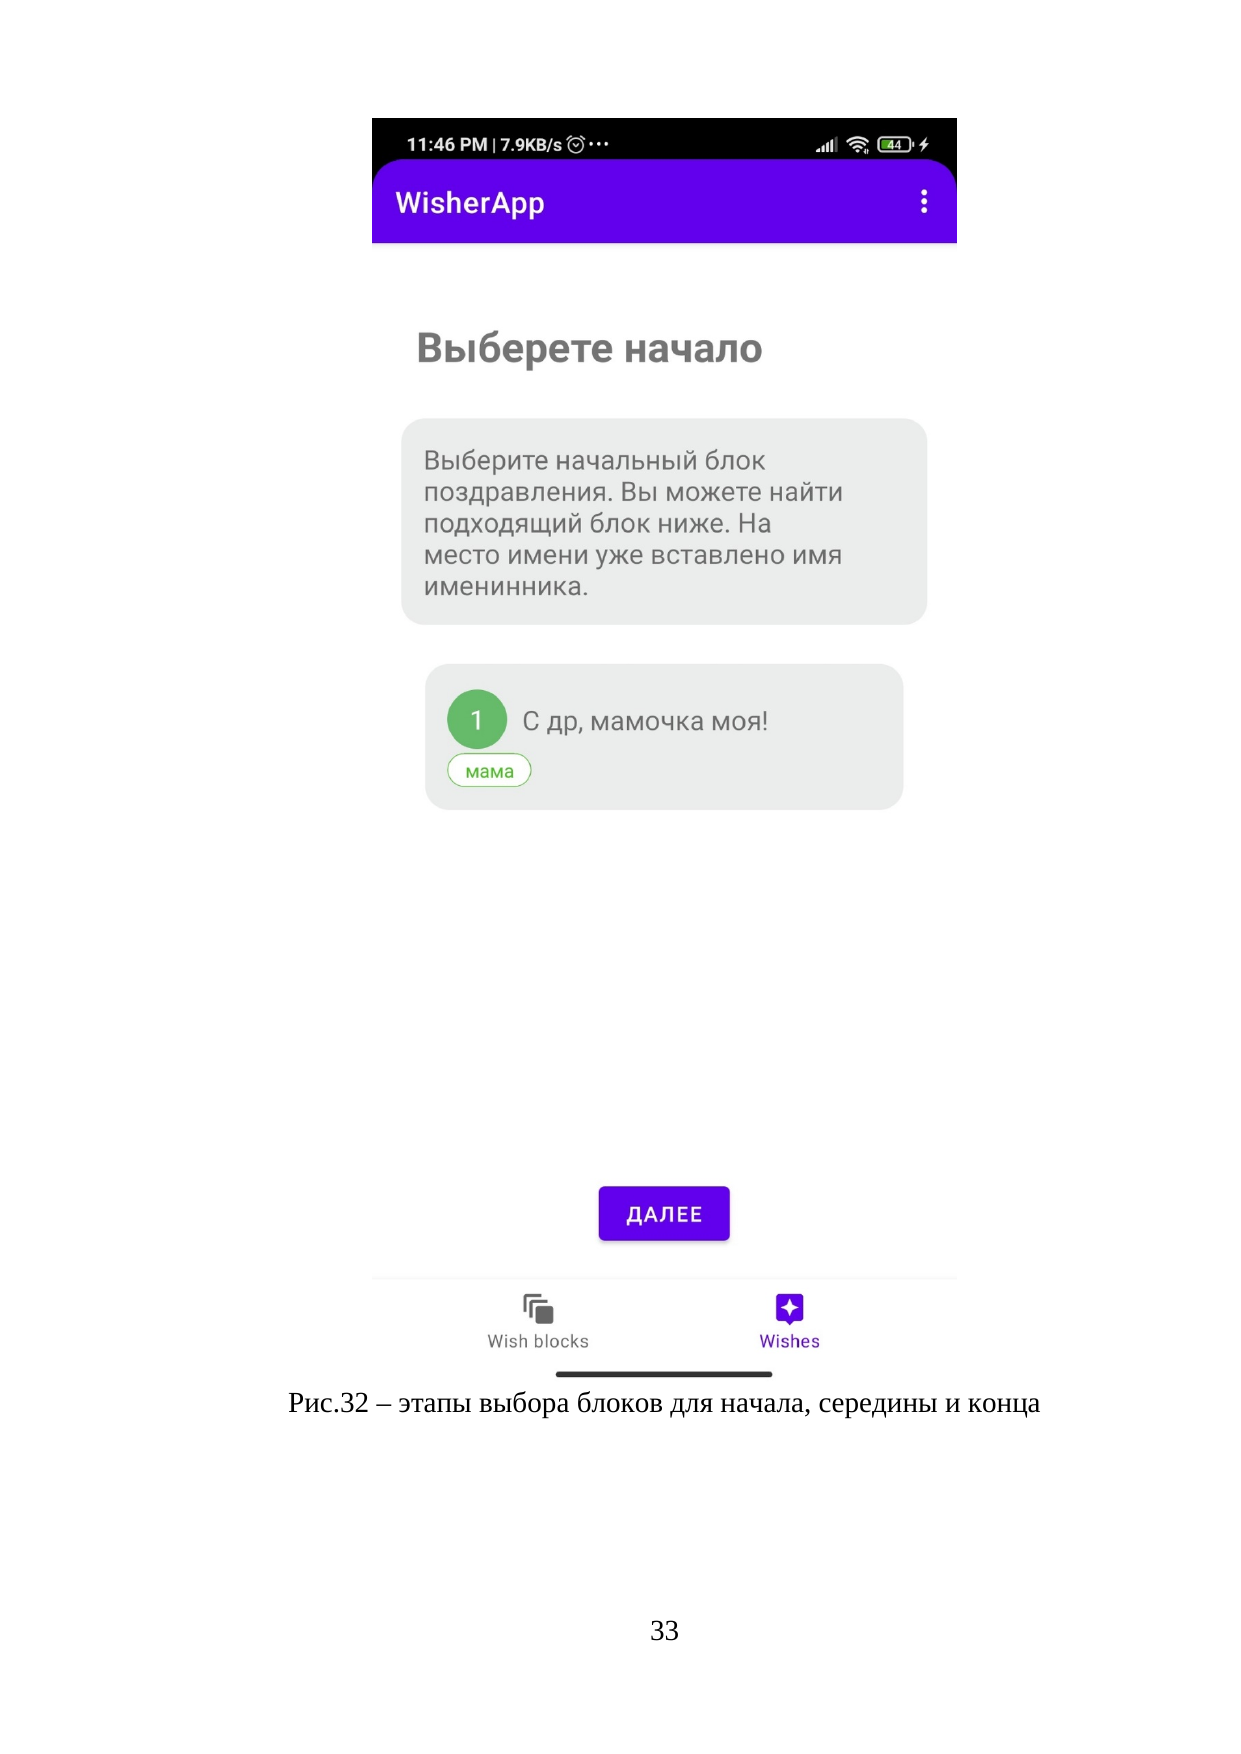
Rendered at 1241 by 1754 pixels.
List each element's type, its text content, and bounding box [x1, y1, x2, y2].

text Рис.32 – этапы выбора блоков для начала, середины и конца [177, 1386, 1152, 1419]
picture [372, 118, 957, 1386]
